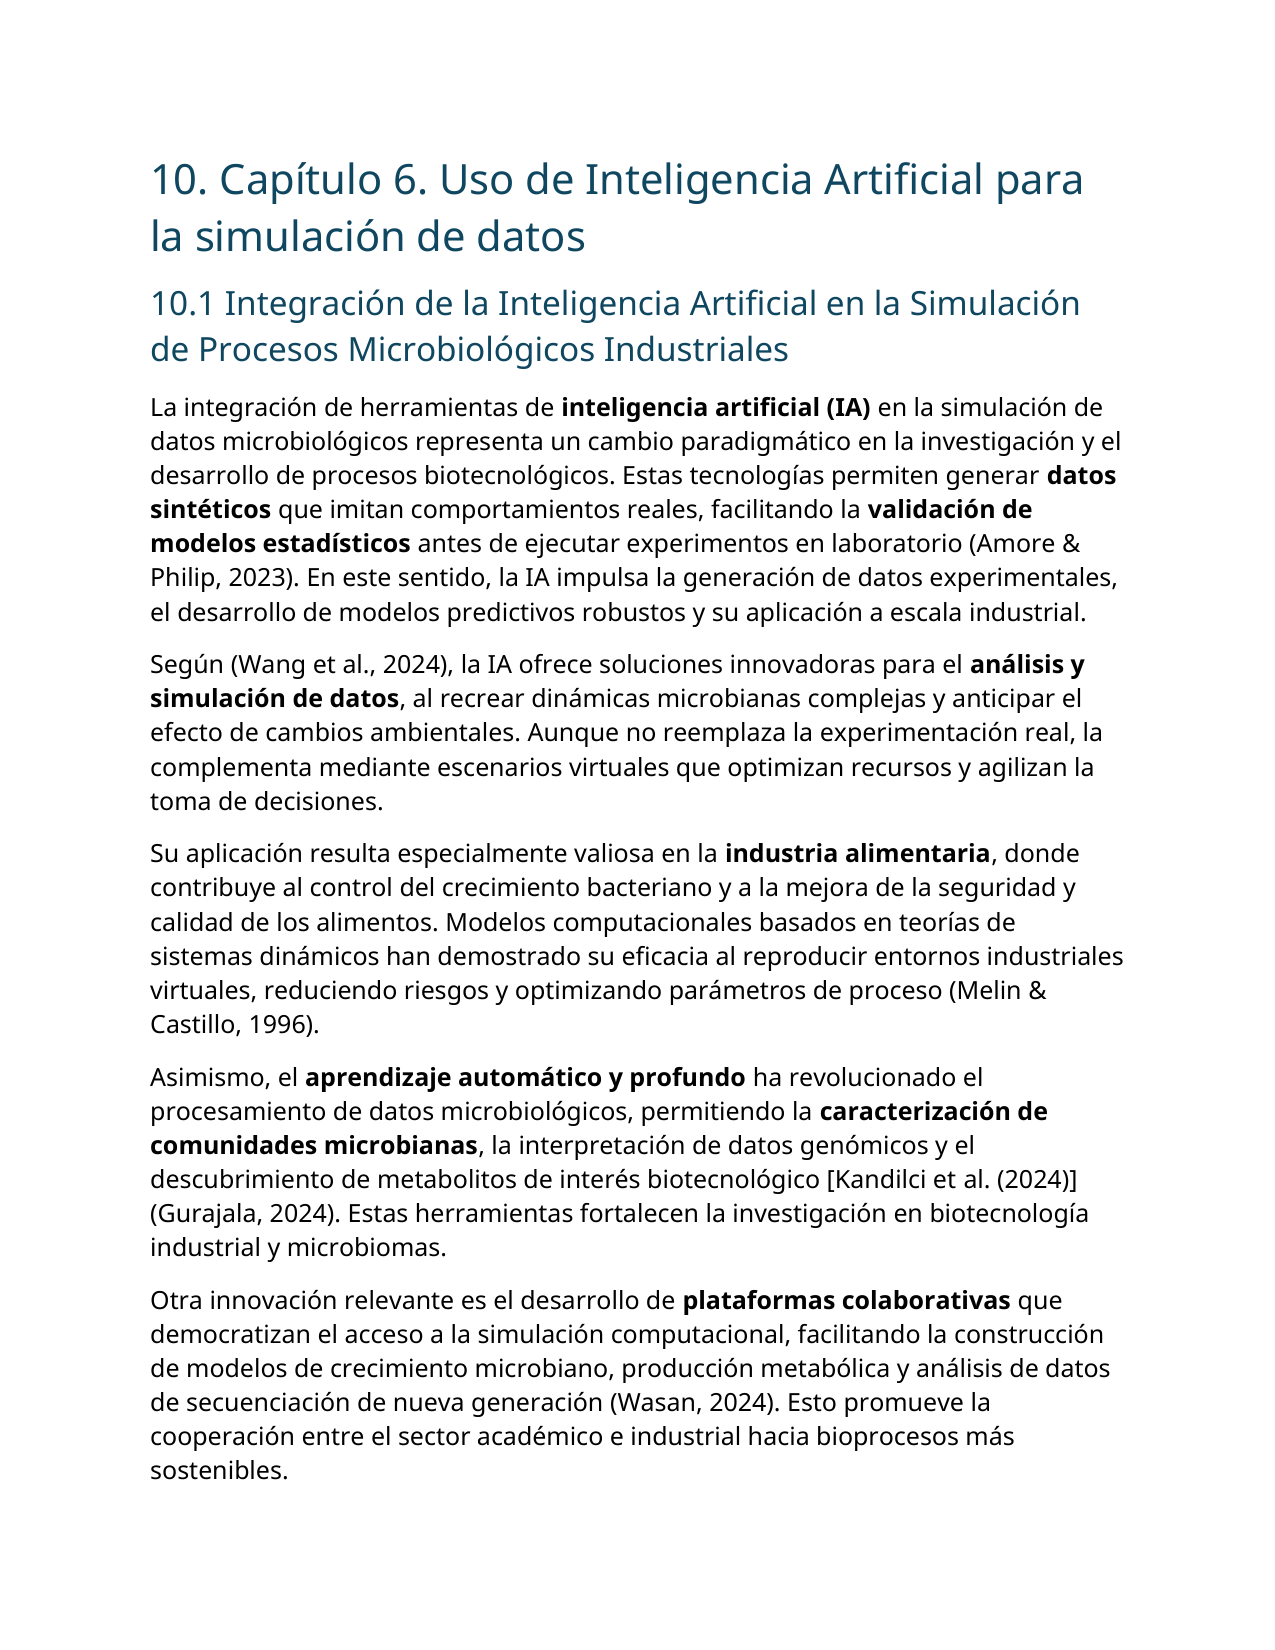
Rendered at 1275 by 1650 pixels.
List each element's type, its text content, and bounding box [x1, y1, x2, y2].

subtitle 10. Capítulo 6. Uso de Inteligencia Artificial para la simulación de datos [150, 150, 1125, 263]
text Asimismo, el aprendizaje automático y profundo ha revolucionado el procesamiento de datos microbiológicos, permitiendo la caracterización de comunidades microbianas, la interpretación de datos genómicos y el descubrimiento de metabolitos de interés biotecnológico [Kandilci et al. (2024)](Gurajala, 2024). Estas herramientas fortalecen la investigación en biotecnología industrial y microbiomas. [150, 1059, 1125, 1263]
text Su aplicación resulta especialmente valiosa en la industria alimentaria, donde contribuye al control del crecimiento bacteriano y a la mejora de la seguridad y calidad de los alimentos. Modelos computacionales basados en teorías de sistemas dinámicos han demostrado su eficacia al reproducir entornos industriales virtuales, reduciendo riesgos y optimizando parámetros de proceso (Melin & Castillo, 1996). [150, 836, 1125, 1040]
text La integración de herramientas de inteligencia artificial (IA) en la simulación de datos microbiológicos representa un cambio paradigmático en la investigación y el desarrollo de procesos biotecnológicos. Estas tecnologías permiten generar datos sintéticos que imitan comportamientos reales, facilitando la validación de modelos estadísticos antes de ejecutar experimentos en laboratorio (Amore & Philip, 2023). En este sentido, la IA impulsa la generación de datos experimentales, el desarrollo de modelos predictivos robustos y su aplicación a escala industrial. [150, 390, 1125, 628]
subtitle 10.1 Integración de la Inteligencia Artificial en la Simulación de Procesos Microbiológicos Industriales [150, 280, 1125, 371]
text Otra innovación relevante es el desarrollo de plataformas colaborativas que democratizan el acceso a la simulación computacional, facilitando la construcción de modelos de crecimiento microbiano, producción metabólica y análisis de datos de secuenciación de nueva generación (Wasan, 2024). Esto promueve la cooperación entre el sector académico e industrial hacia bioprocesos más sostenibles. [150, 1282, 1125, 1487]
text Según (Wang et al., 2024), la IA ofrece soluciones innovadoras para el análisis y simulación de datos, al recrear dinámicas microbianas complejas y anticipar el efecto de cambios ambientales. Aunque no reemplaza la experimentación real, la complementa mediante escenarios virtuales que optimizan recursos y agilizan la toma de decisiones. [150, 647, 1125, 817]
